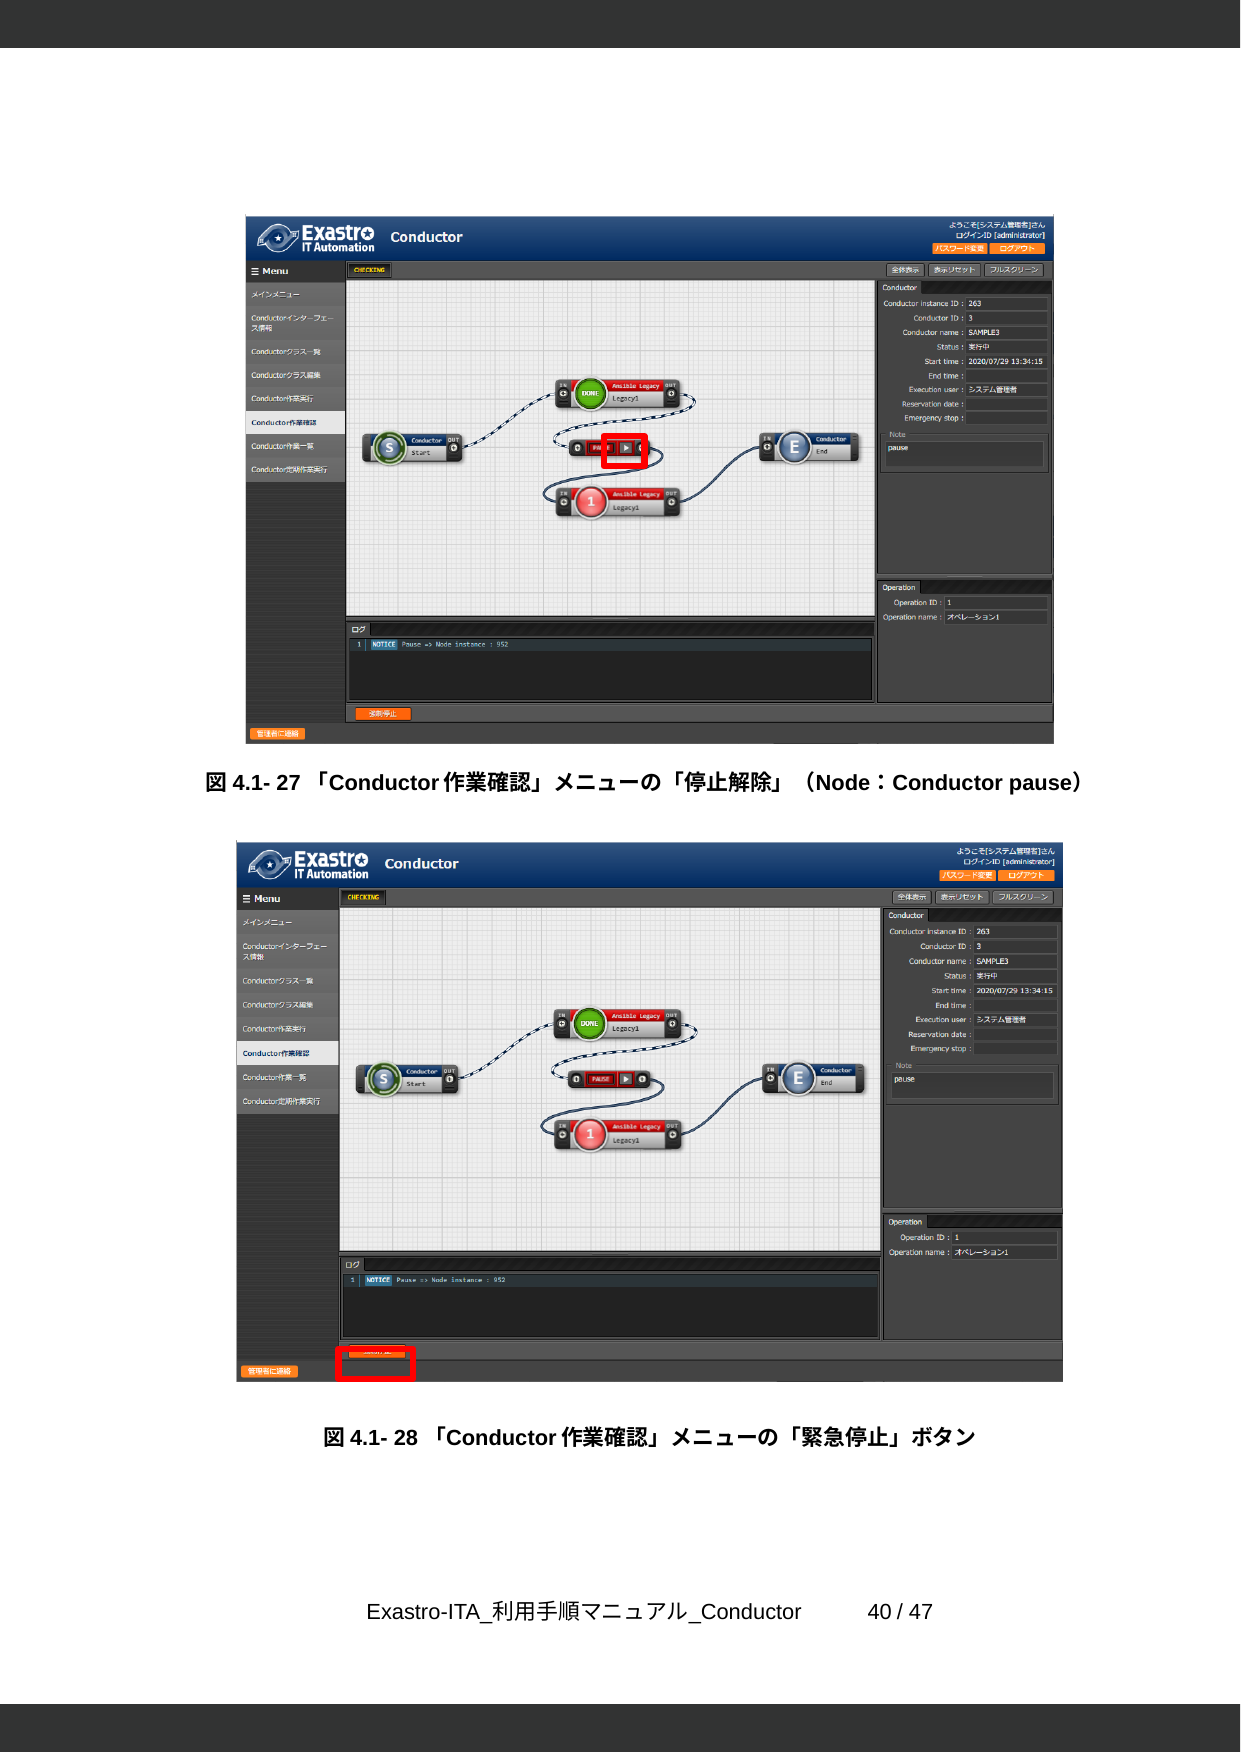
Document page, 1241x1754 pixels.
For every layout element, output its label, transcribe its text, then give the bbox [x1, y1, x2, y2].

text 図 4.1- 27 「Conductor作業確認」メニューの「停止解除」（Node：Conductor pause） [148, 751, 1152, 810]
text 図 4.1- 28 「Conductor作業確認」メニューの「緊急停止」ボタン [148, 1406, 1152, 1466]
picture [236, 840, 1063, 1382]
picture [0, 1704, 1241, 1752]
picture [342, 1352, 410, 1376]
picture [245, 214, 1054, 744]
picture [0, 0, 1241, 48]
